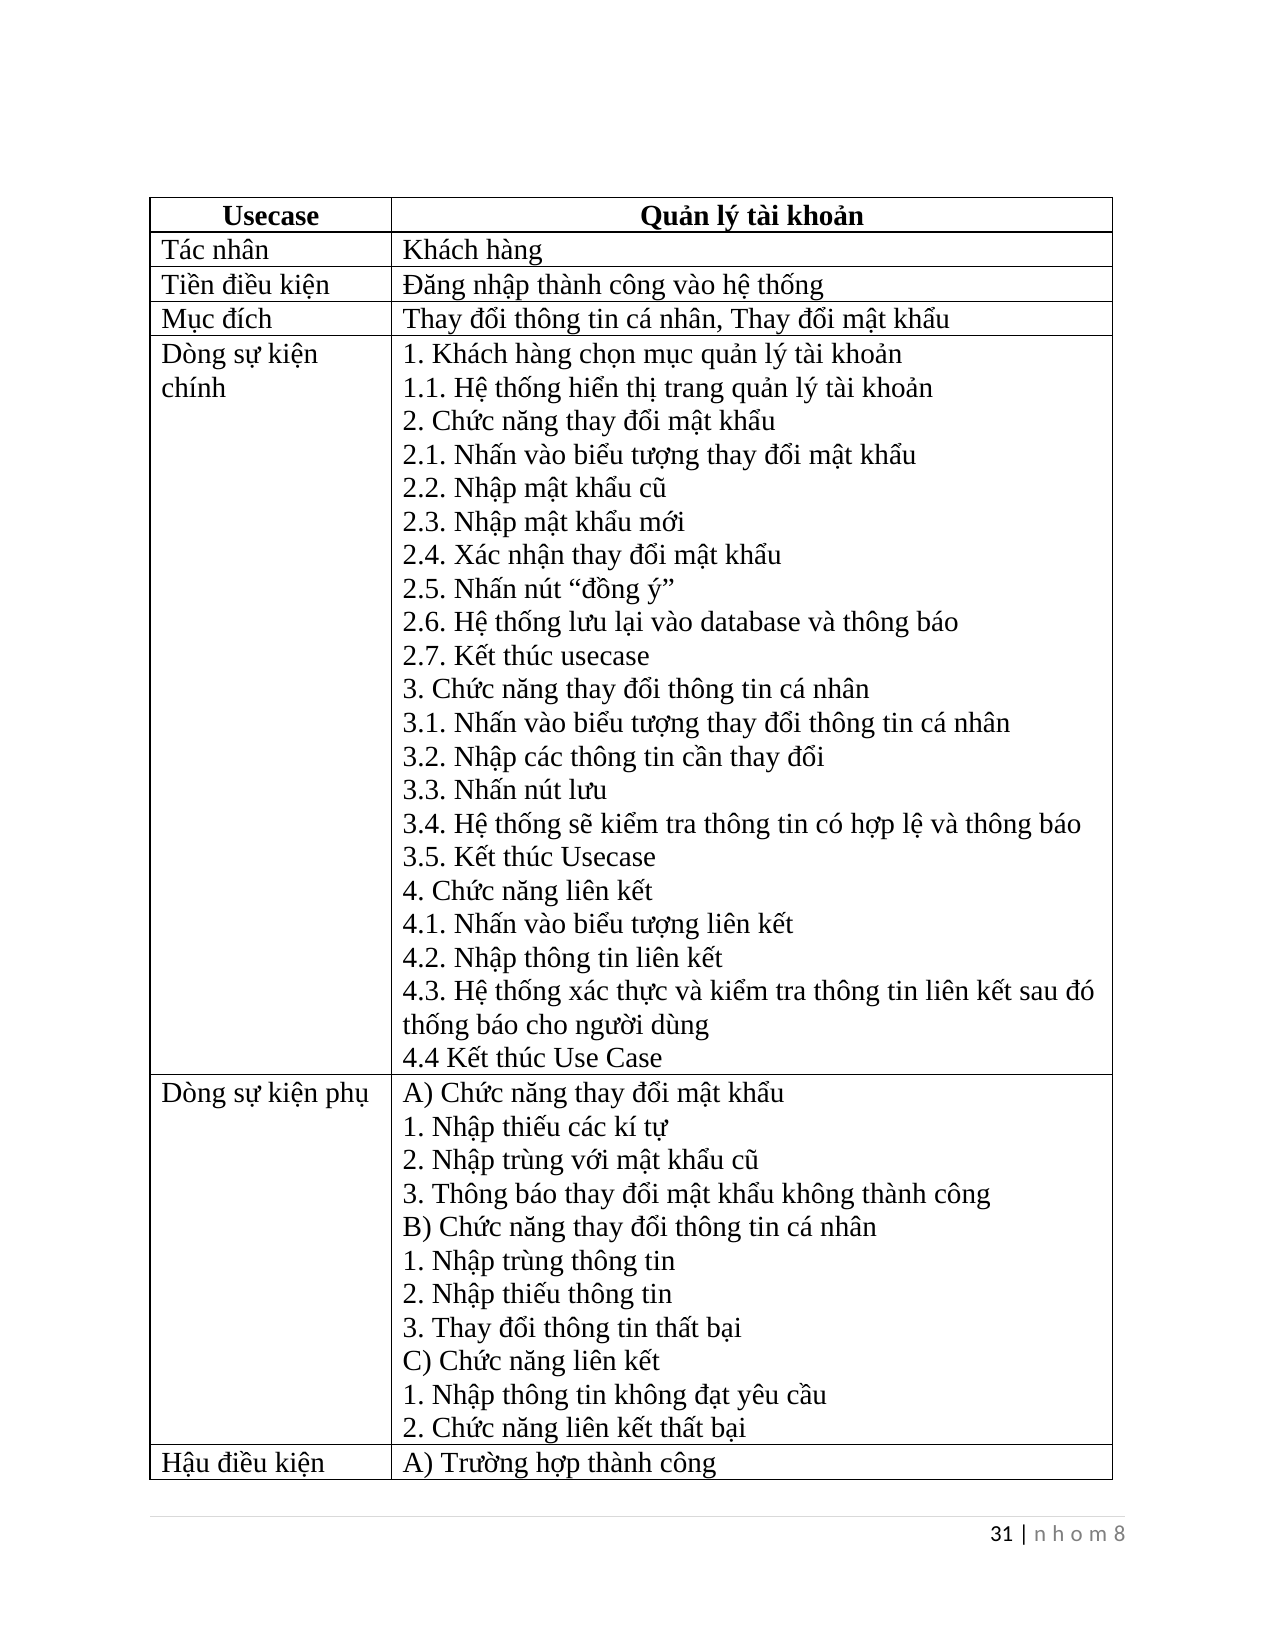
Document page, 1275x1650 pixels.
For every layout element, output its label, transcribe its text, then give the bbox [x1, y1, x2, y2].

table_cell Mục đích [151, 302, 391, 335]
table_header Usecase [151, 198, 391, 231]
table_cell A) Chức năng thay đổi mật khẩu 1. Nhập thiếu các kí tự 2. Nhập trùng với mật khẩu cũ 3. Thông báo thay đổi mật khẩu không thành công B) Chức năng thay đổi thông tin cá nhân 1. Nhập trùng thông tin 2. Nhập thiếu thông tin 3. Thay đổi thông tin thất bại C) Chức năng liên kết 1. Nhập thông tin không đạt yêu cầu 2. Chức năng liên kết thất bại [392, 1075, 1112, 1444]
table_cell Thay đổi thông tin cá nhân, Thay đổi mật khẩu [392, 302, 1112, 335]
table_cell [392, 1445, 1112, 1479]
table_cell Dòng sự kiện chính [151, 336, 391, 1074]
table_cell Tác nhân [151, 233, 391, 266]
table_cell 1. Khách hàng chọn mục quản lý tài khoản 1.1. Hệ thống hiển thị trang quản lý tài khoản 2. Chức năng thay đổi mật khẩu 2.1. Nhấn vào biểu tượng thay đổi mật khẩu 2.2. Nhập mật khẩu cũ 2.3. Nhập mật khẩu mới 2.4. Xác nhận thay đổi mật khẩu 2.5. Nhấn nút “đồng ý” 2.6. Hệ thống lưu lại vào database và thông báo 2.7. Kết thúc usecase 3. Chức năng thay đổi thông tin cá nhân 3.1. Nhấn vào biểu tượng thay đổi thông tin cá nhân 3.2. Nhập các thông tin cần thay đổi 3.3. Nhấn nút lưu 3.4. Hệ thống sẽ kiểm tra thông tin có hợp lệ và thông báo 3.5. Kết thúc Usecase 4. Chức năng liên kết 4.1. Nhấn vào biểu tượng liên kết 4.2. Nhập thông tin liên kết 4.3. Hệ thống xác thực và kiểm tra thông tin liên kết sau đó thống báo cho người dùng 4.4 Kết thúc Use Case [392, 336, 1112, 1074]
table_cell Khách hàng [392, 233, 1112, 266]
table_cell Đăng nhập thành công vào hệ thống [392, 267, 1112, 301]
table_cell Tiền điều kiện [151, 267, 391, 301]
table_header Quản lý tài khoản [392, 198, 1112, 231]
table_cell Hậu điều kiện [151, 1445, 391, 1479]
table_cell Dòng sự kiện phụ [151, 1075, 391, 1444]
